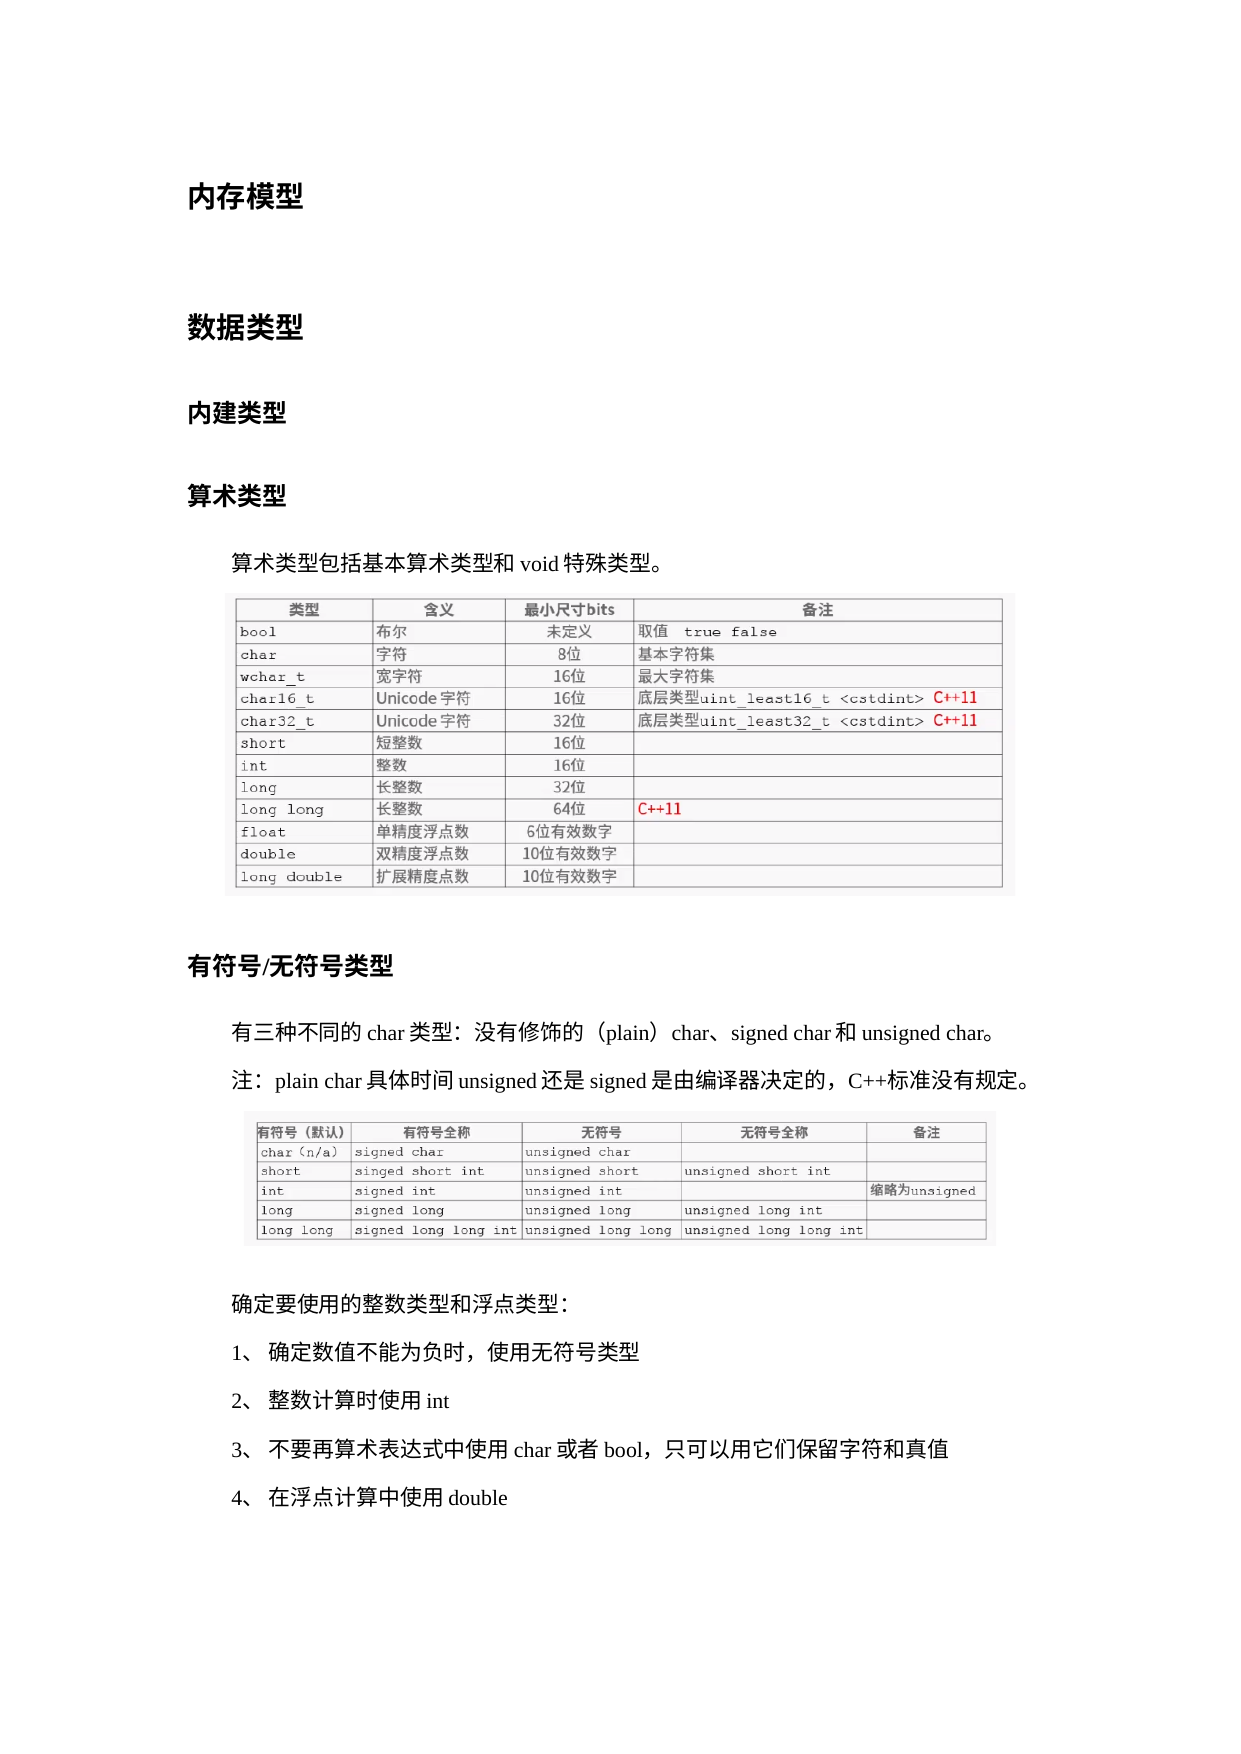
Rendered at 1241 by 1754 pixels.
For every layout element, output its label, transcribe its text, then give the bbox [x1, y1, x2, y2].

subtitle 内建类型 [187, 379, 1053, 444]
text 有三种不同的char类型：没有修饰的（plain）char、signed char和unsigned char。 [187, 1015, 1053, 1047]
subtitle 算术类型 [187, 462, 1053, 527]
list 在浮点计算中使用double [231, 1480, 1053, 1512]
text 算术类型包括基本算术类型和void特殊类型。 [187, 546, 1053, 578]
text 注：plain char具体时间unsigned还是signed是由编译器决定的，C++标准没有规定。 [187, 1063, 1053, 1096]
subtitle 内存模型 [187, 162, 1053, 227]
list 确定数值不能为负时，使用无符号类型 [231, 1335, 1053, 1367]
picture [243, 1111, 997, 1246]
subtitle 有符号/无符号类型 [187, 932, 1053, 997]
subtitle 数据类型 [187, 293, 1053, 358]
list 整数计算时使用int [231, 1383, 1053, 1416]
list 不要再算术表达式中使用char或者bool，只可以用它们保留字符和真值 [231, 1431, 1053, 1464]
text 确定要使用的整数类型和浮点类型： [187, 1286, 1053, 1319]
picture [224, 593, 1016, 896]
